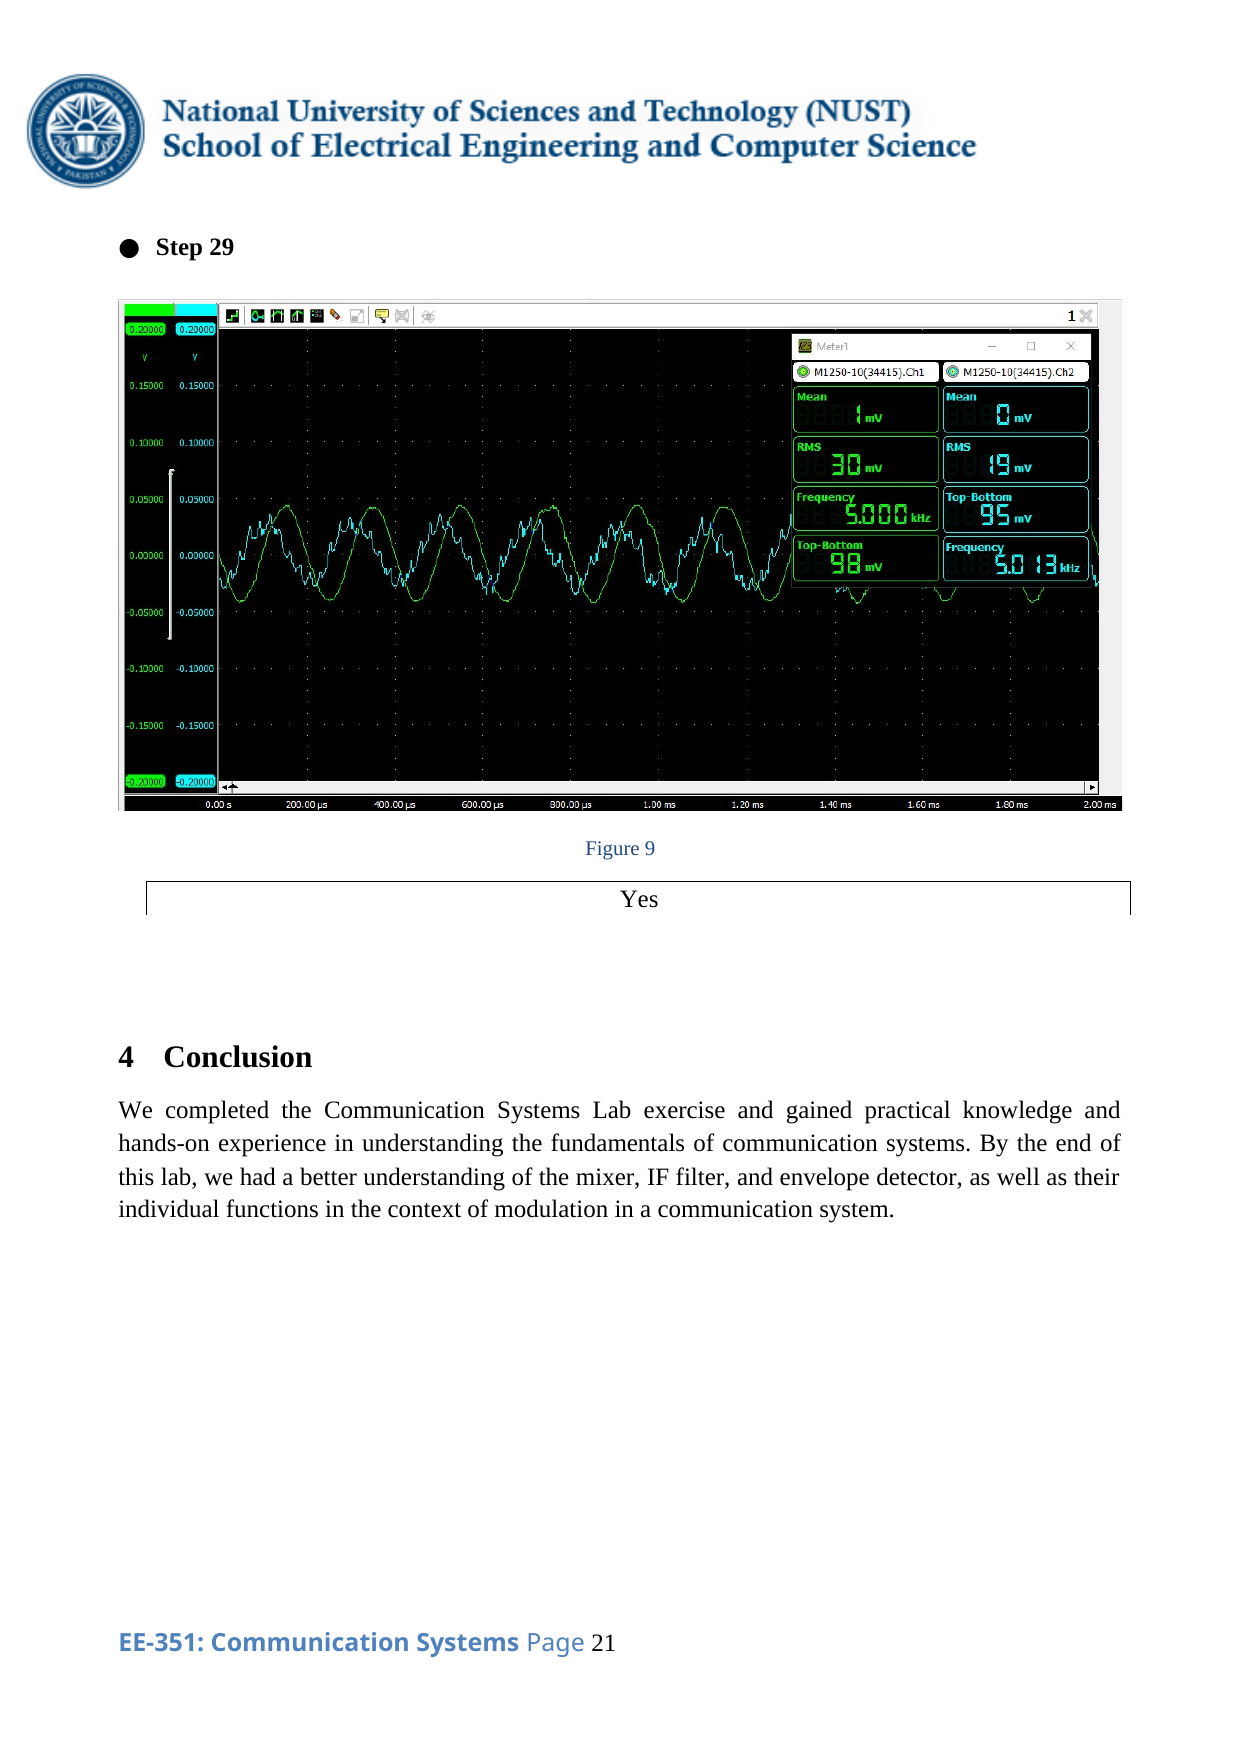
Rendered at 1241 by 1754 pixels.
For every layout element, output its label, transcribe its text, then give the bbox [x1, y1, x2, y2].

list Step 29 [118, 219, 1122, 270]
text Yes [147, 882, 1130, 915]
text We completed the Communication Systems Lab exercise and gained practical knowledge and hands-on experience in understanding the fundamentals of communication systems. By the end of this lab, we had a better understanding of the mixer, IF filter, and envelope detector, as well as their individual functions in the context of modulation in a communication system. [118, 1096, 1122, 1223]
picture [118, 298, 1123, 811]
picture [14, 68, 990, 199]
subtitle Conclusion [118, 1039, 1122, 1075]
text Figure 9 [118, 836, 1122, 860]
